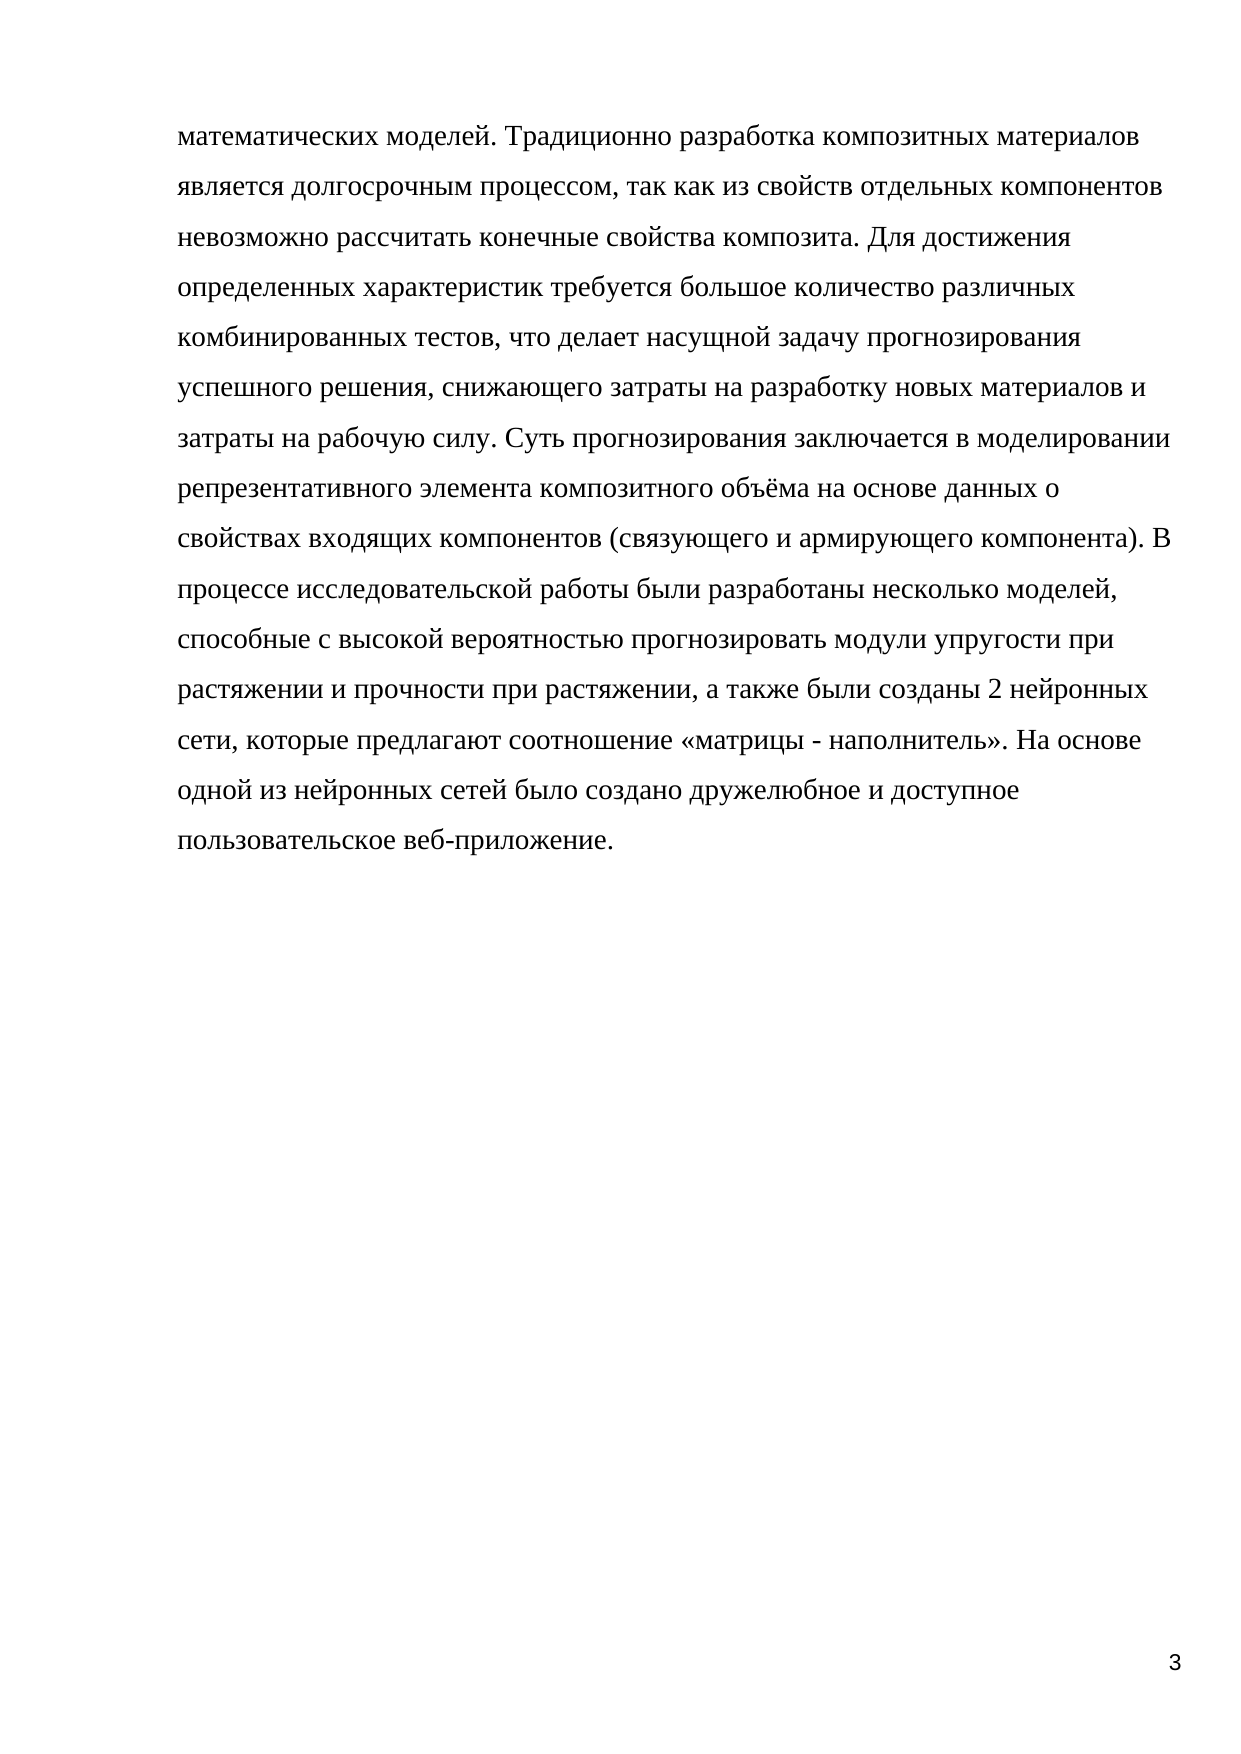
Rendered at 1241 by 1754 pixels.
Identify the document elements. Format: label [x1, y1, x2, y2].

text [177, 118, 1181, 856]
